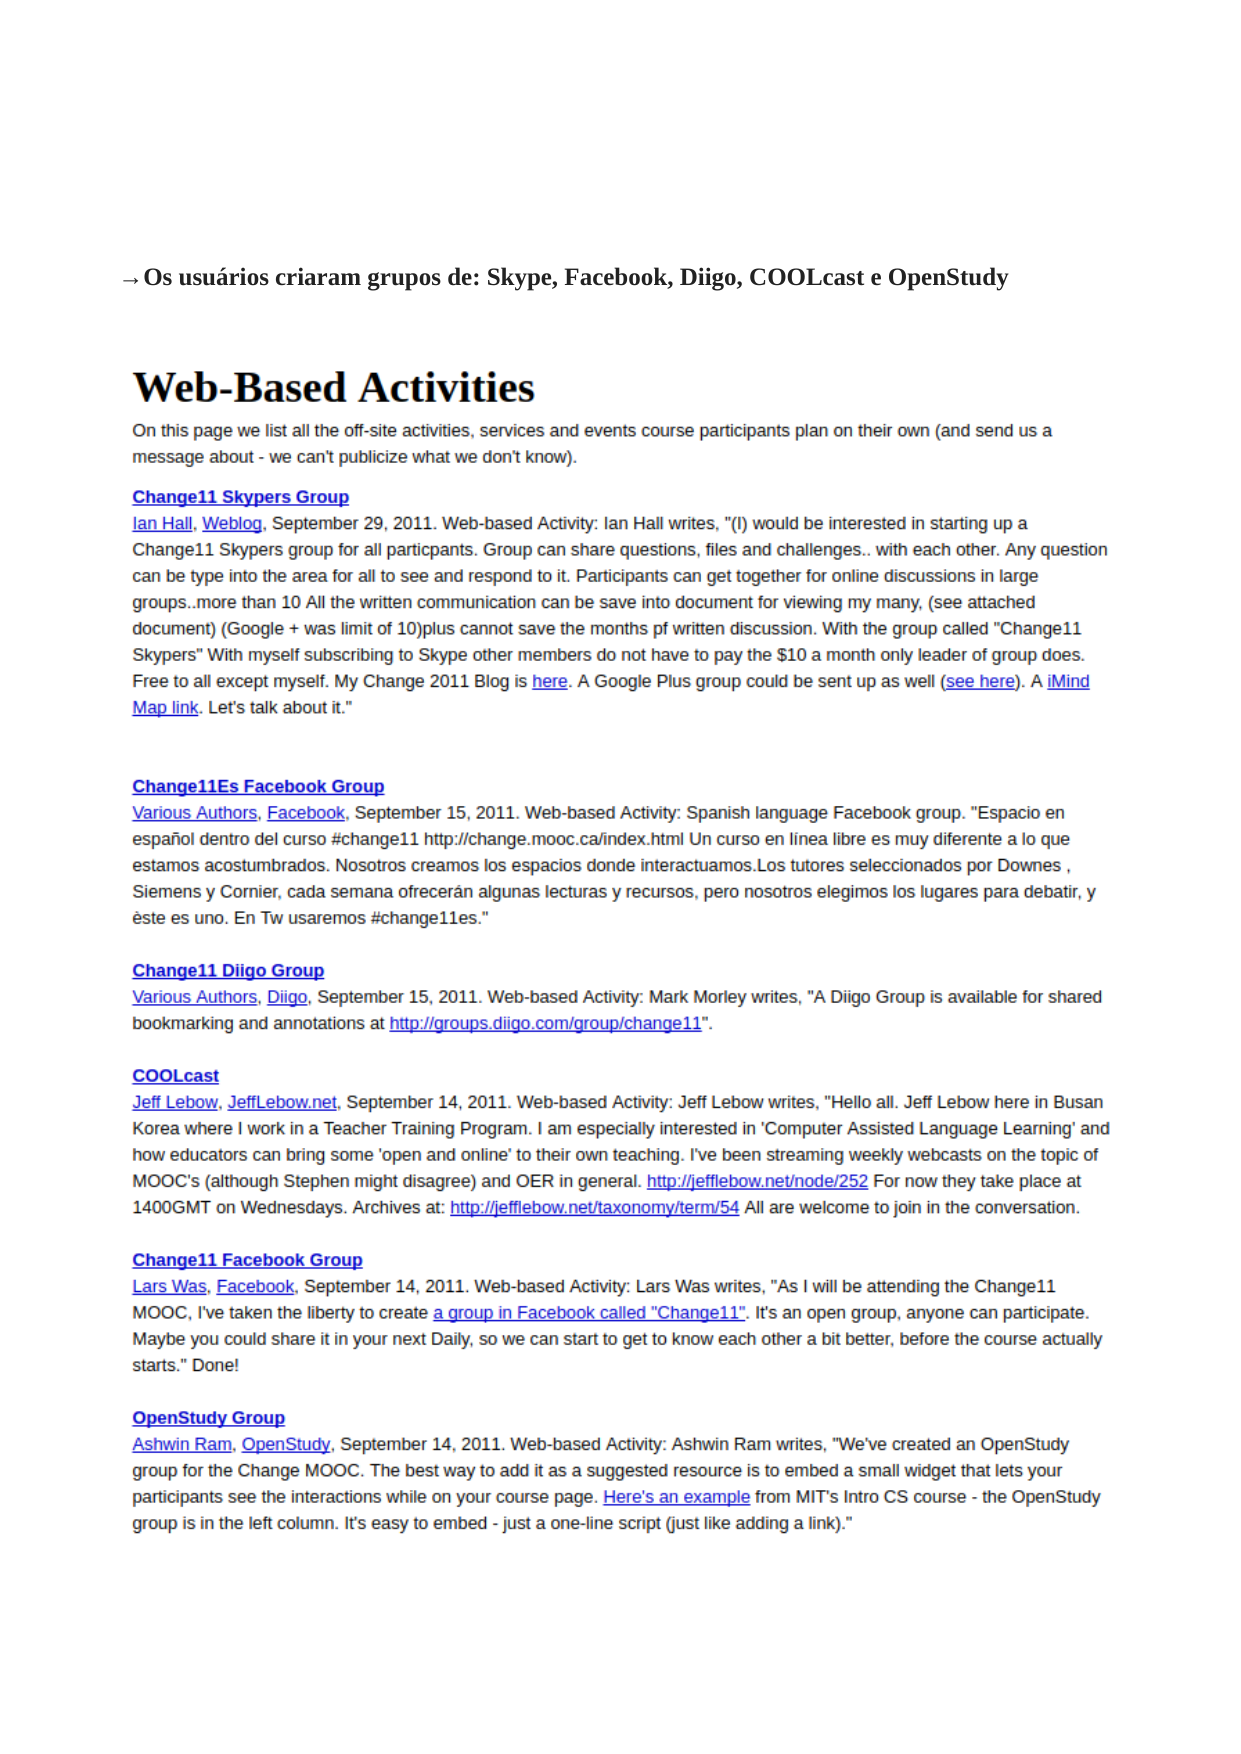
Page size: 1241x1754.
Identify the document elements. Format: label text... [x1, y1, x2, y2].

picture [118, 348, 1122, 1550]
text →Os usuários criaram grupos de: Skype, Facebook, Diigo, COOLcast e OpenStudy [118, 262, 1122, 291]
